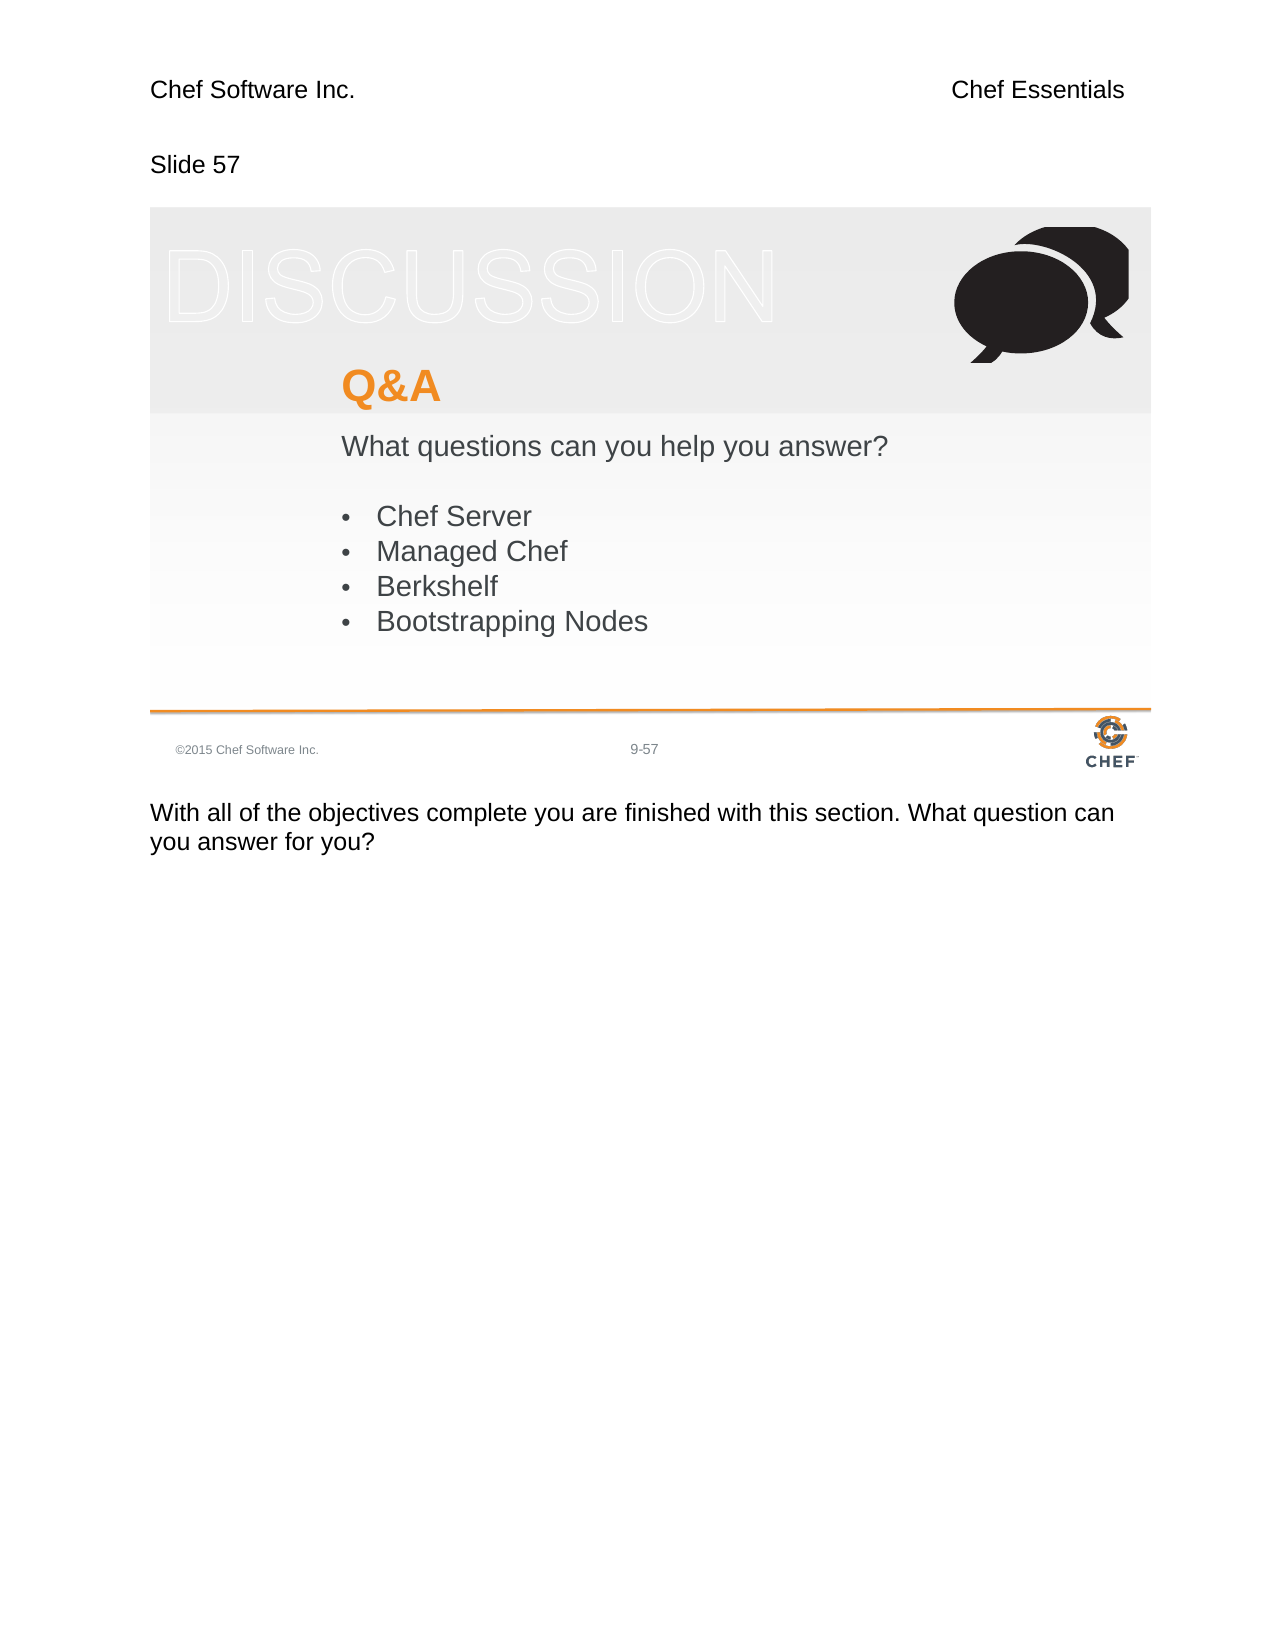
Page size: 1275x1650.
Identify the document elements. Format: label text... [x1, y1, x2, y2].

text With all of the objectives complete you are finished with this section. What question can you answer for you? [150, 798, 1125, 855]
text Slide 57 [150, 150, 1125, 179]
